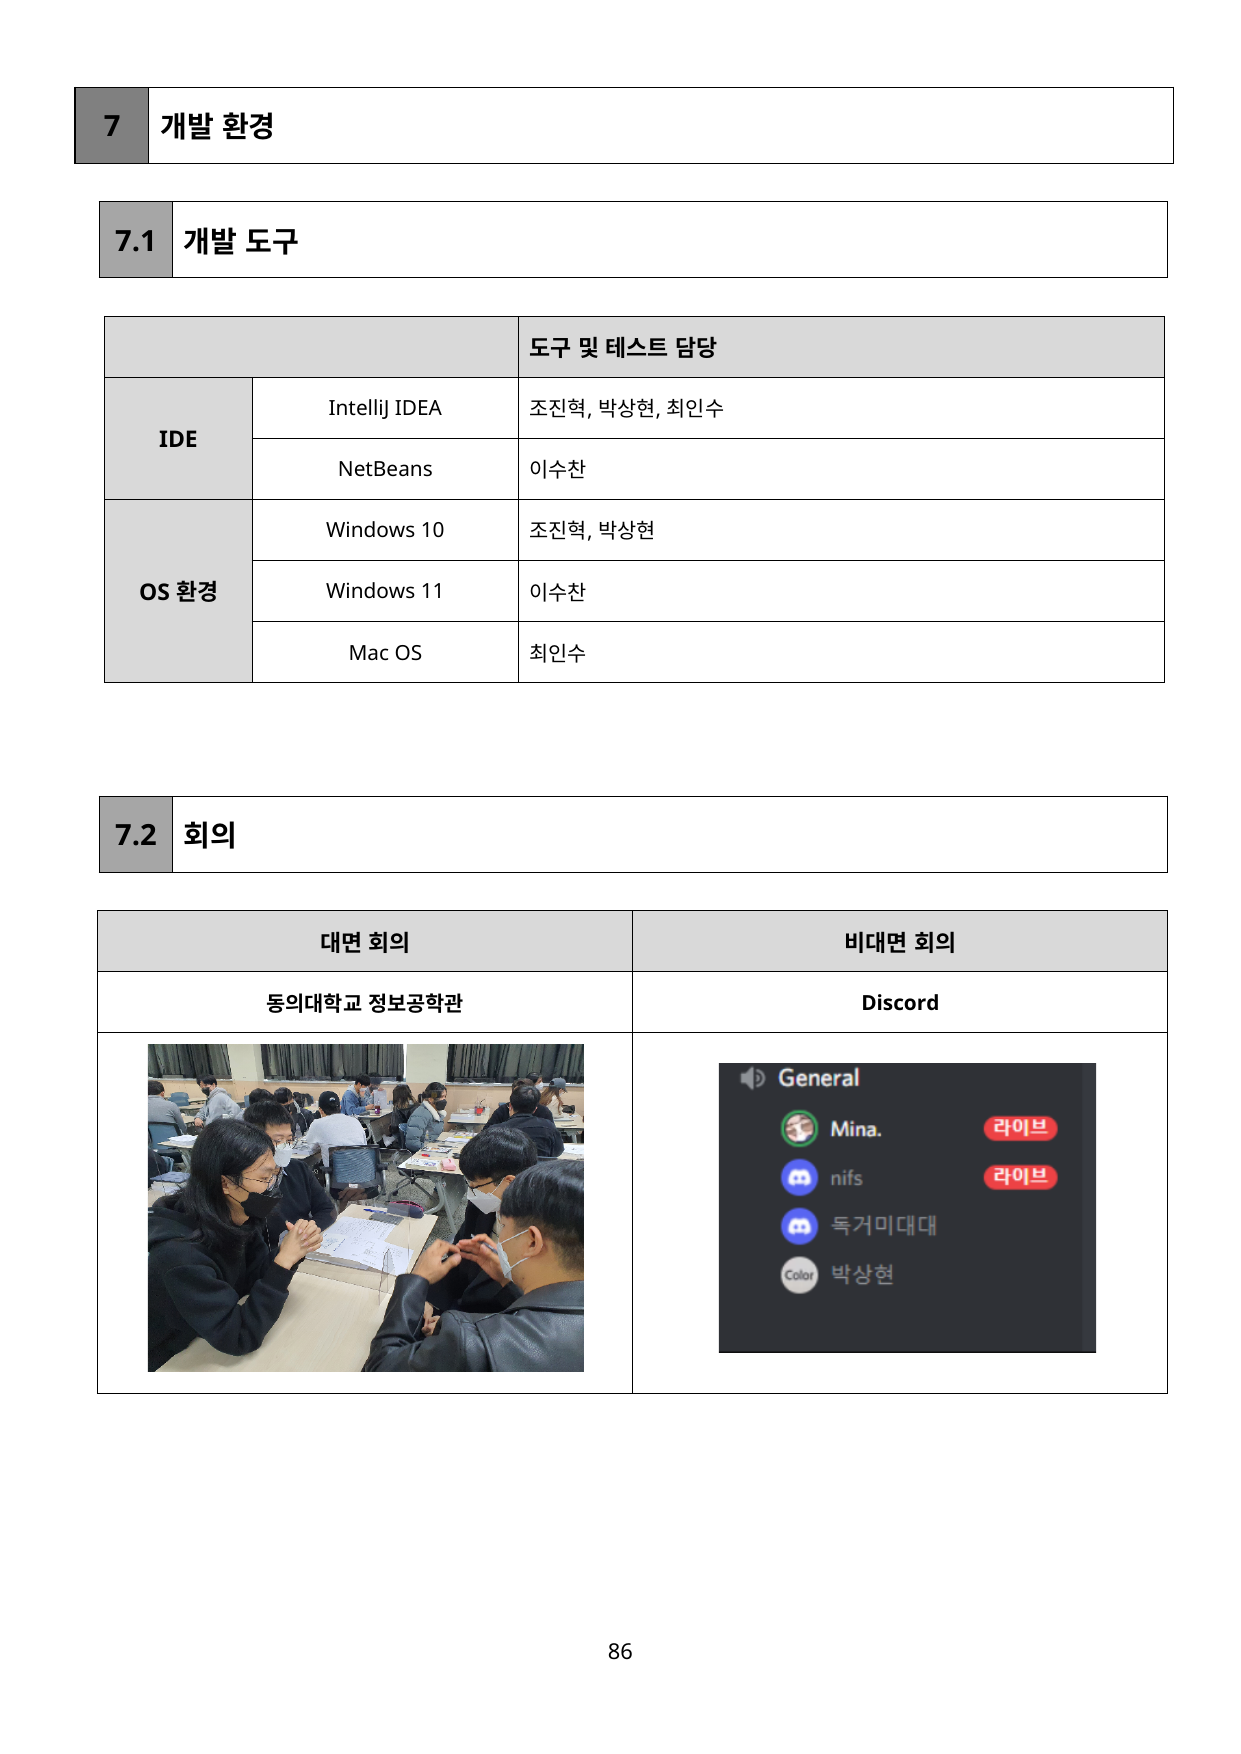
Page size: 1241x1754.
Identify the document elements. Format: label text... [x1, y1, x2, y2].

table_cell IntelliJ IDEA [253, 378, 518, 438]
table_header 7.2 [100, 797, 172, 872]
table_cell 동의대학교 정보공학관 [98, 972, 632, 1032]
table_cell Mac OS [253, 622, 518, 682]
table_cell IDE [105, 378, 252, 499]
table_cell 이수찬 [519, 561, 1164, 621]
table_cell 조진혁, 박상현 [519, 500, 1164, 560]
table_header 회의 [173, 797, 1167, 872]
table_cell Windows 11 [253, 561, 518, 621]
table_cell 최인수 [519, 622, 1164, 682]
table_cell [633, 1033, 1167, 1393]
table_cell 조진혁, 박상현, 최인수 [519, 378, 1164, 438]
table_header 대면 회의 [98, 911, 632, 971]
table_cell OS 환경 [105, 500, 252, 682]
table_header 개발 환경 [149, 88, 1173, 163]
table_header 도구 및 테스트 담당 [519, 317, 1164, 377]
table_cell NetBeans [253, 439, 518, 499]
picture [718, 1063, 1097, 1353]
table_cell [98, 1033, 632, 1393]
table_cell Discord [633, 972, 1167, 1032]
table_header 개발 도구 [173, 202, 1167, 277]
picture [147, 1044, 584, 1372]
table_header [105, 317, 518, 377]
table_cell 이수찬 [519, 439, 1164, 499]
table_header 7.1 [100, 202, 172, 277]
table_header 비대면 회의 [633, 911, 1167, 971]
table_header 7 [76, 88, 148, 163]
table_cell Windows 10 [253, 500, 518, 560]
